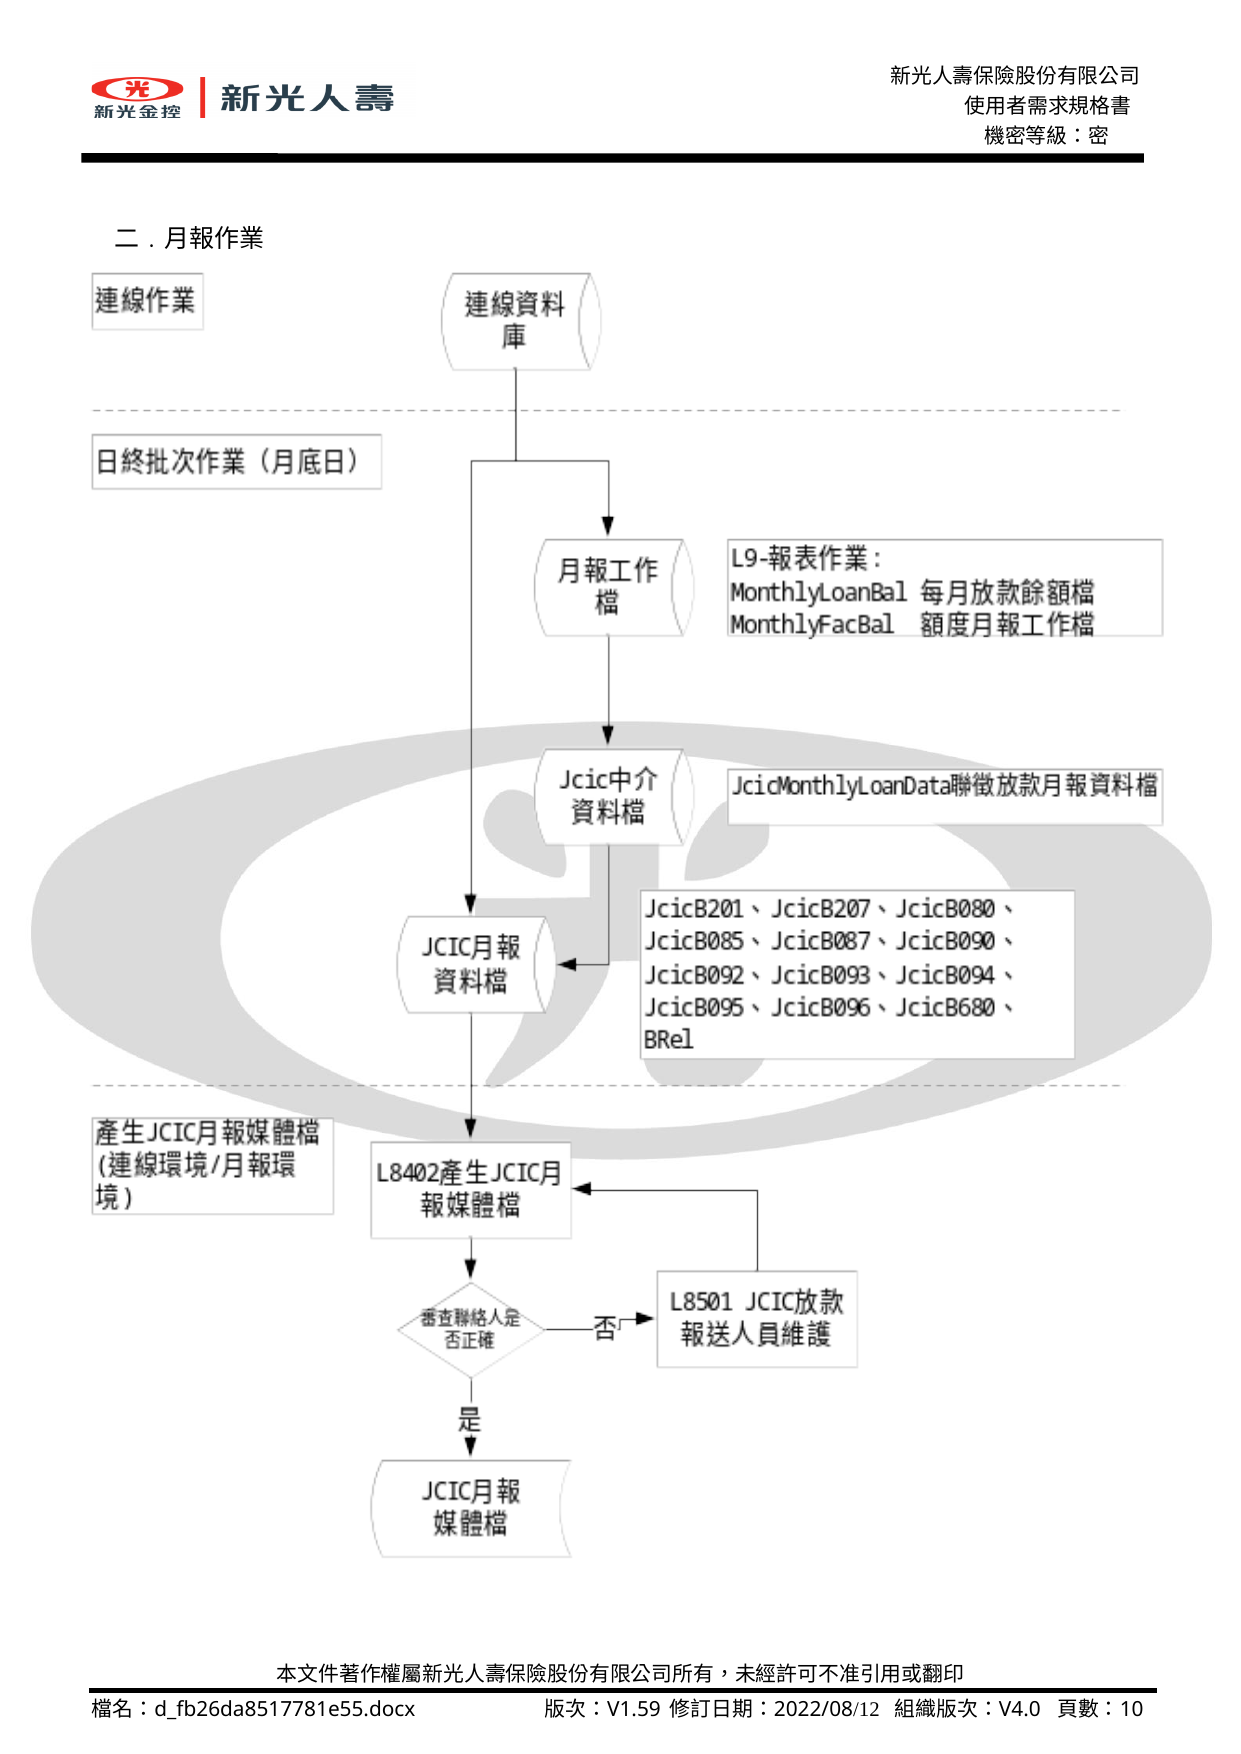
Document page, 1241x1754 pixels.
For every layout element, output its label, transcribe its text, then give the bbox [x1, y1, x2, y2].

text 二﹒月報作業 [89, 217, 1152, 255]
picture [91, 61, 417, 118]
picture [473, 713, 607, 963]
picture [25, 713, 470, 1166]
picture [473, 713, 1215, 1166]
